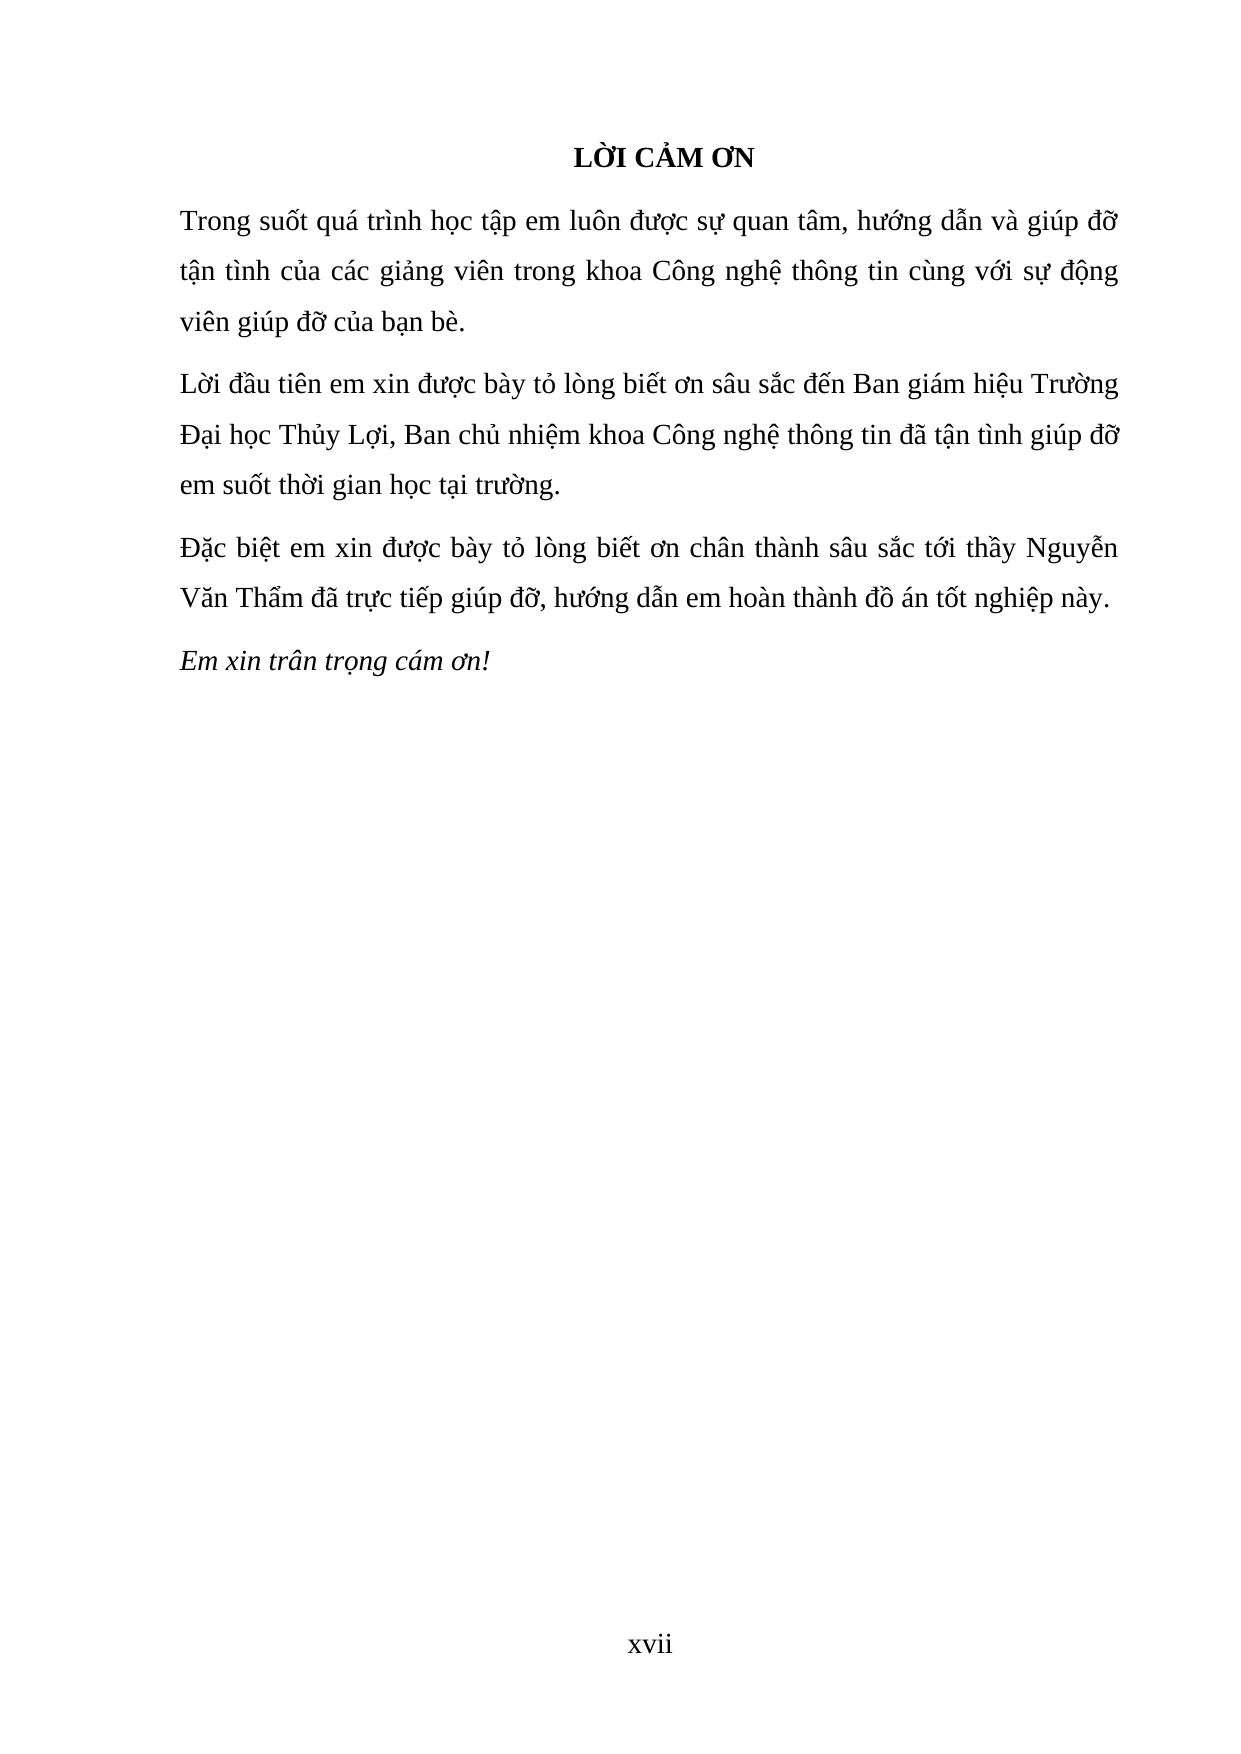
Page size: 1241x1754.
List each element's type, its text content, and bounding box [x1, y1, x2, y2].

text Trong suốt quá trình học tập em luôn được sự quan tâm, hướng dẫn và giúp đỡ tận tình của các giảng viên trong khoa Công nghệ thông tin cùng với sự động viên giúp đỡ của bạn bè. [179, 203, 1120, 337]
subtitle LỜI CẢM ƠN [208, 140, 1120, 174]
text Đặc biệt em xin được bày tỏ lòng biết ơn chân thành sâu sắc tới thầy Nguyễn Văn Thẩm đã trực tiếp giúp đỡ, hướng dẫn em hoàn thành đồ án tốt nghiệp này. [179, 530, 1120, 614]
text Lời đầu tiên em xin được bày tỏ lòng biết ơn sâu sắc đến Ban giám hiệu Trường Đại học Thủy Lợi, Ban chủ nhiệm khoa Công nghệ thông tin đã tận tình giúp đỡ em suốt thời gian học tại trường. [179, 367, 1120, 501]
text Em xin trân trọng cám ơn! [179, 643, 1120, 677]
